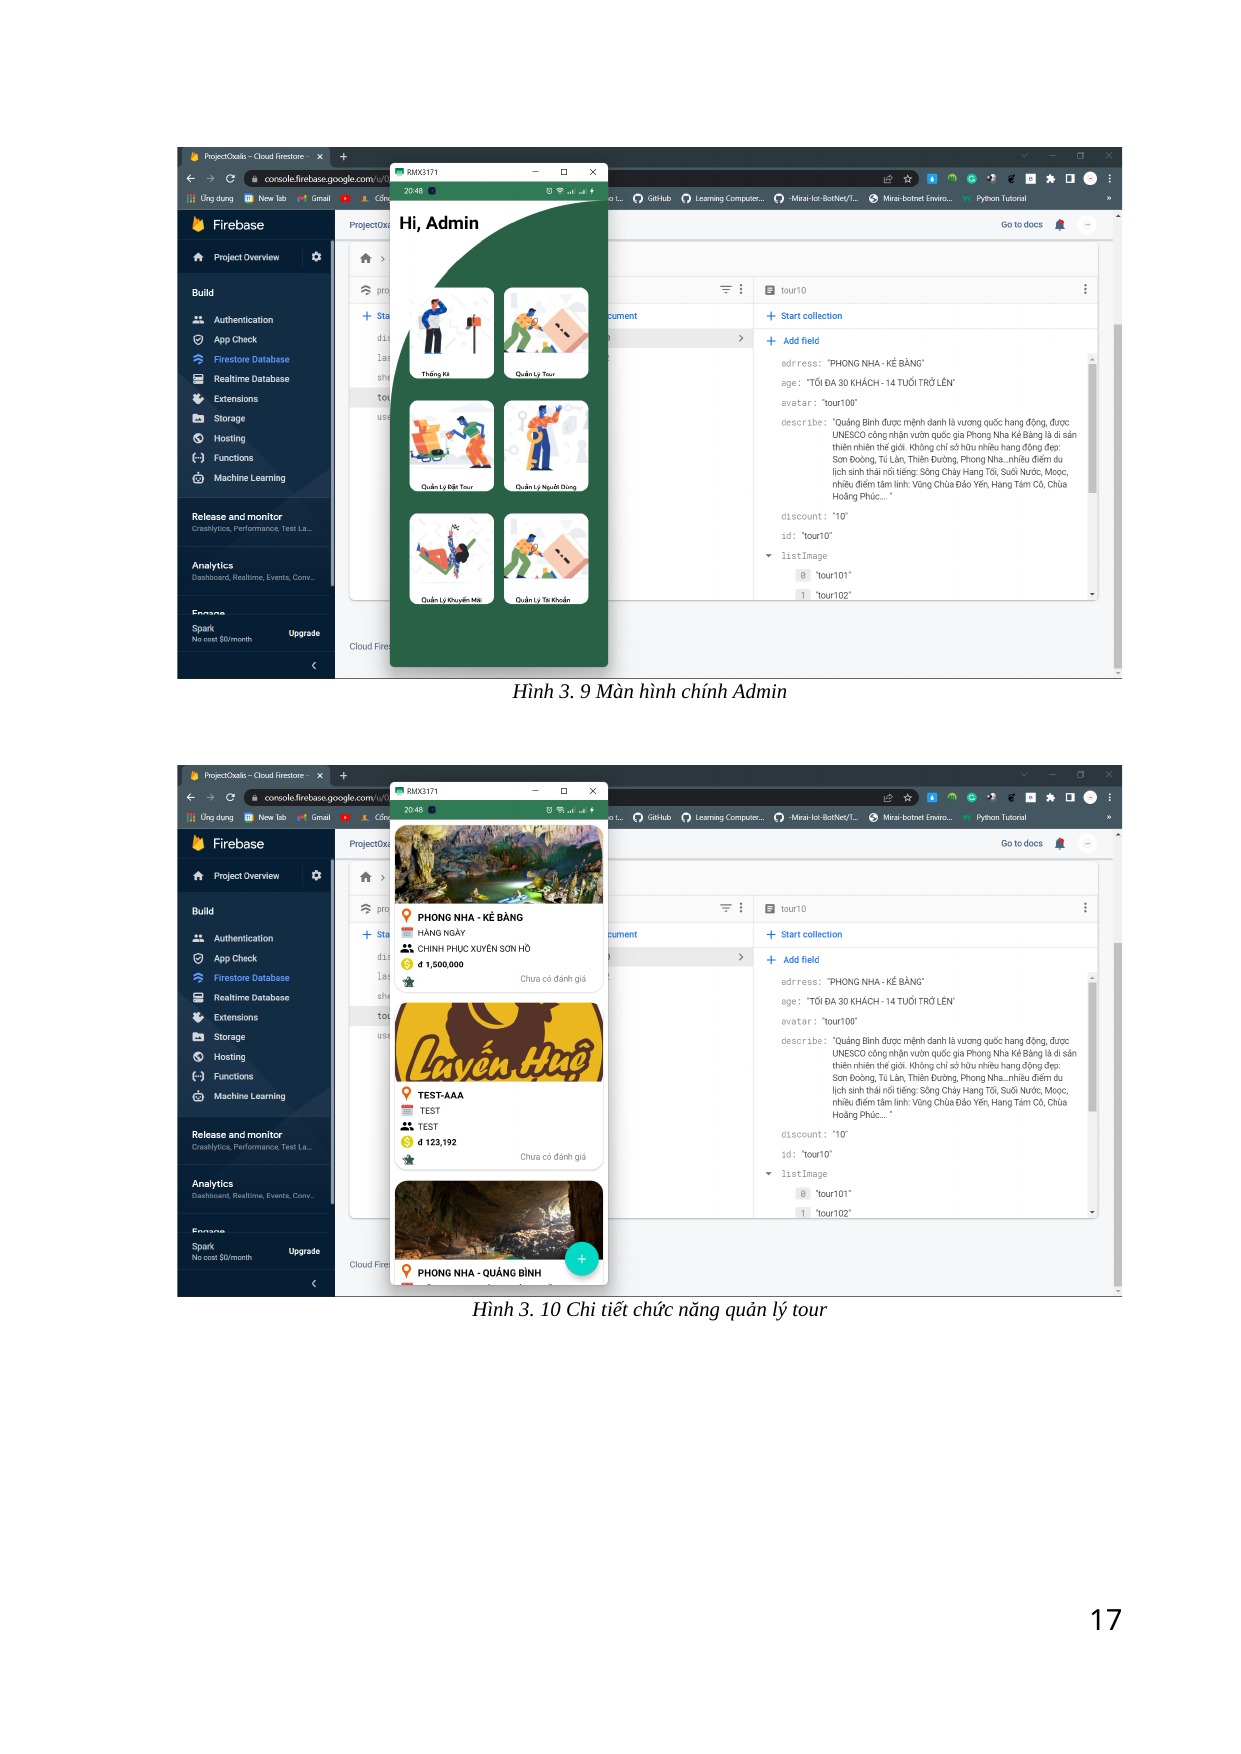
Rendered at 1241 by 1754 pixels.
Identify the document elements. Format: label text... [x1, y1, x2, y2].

text Hình 3. 10 Chi tiết chức năng quản lý tour [177, 1297, 1122, 1321]
picture [177, 147, 1123, 679]
text Hình 3. 9 Màn hình chính Admin [177, 679, 1122, 703]
picture [177, 765, 1123, 1297]
